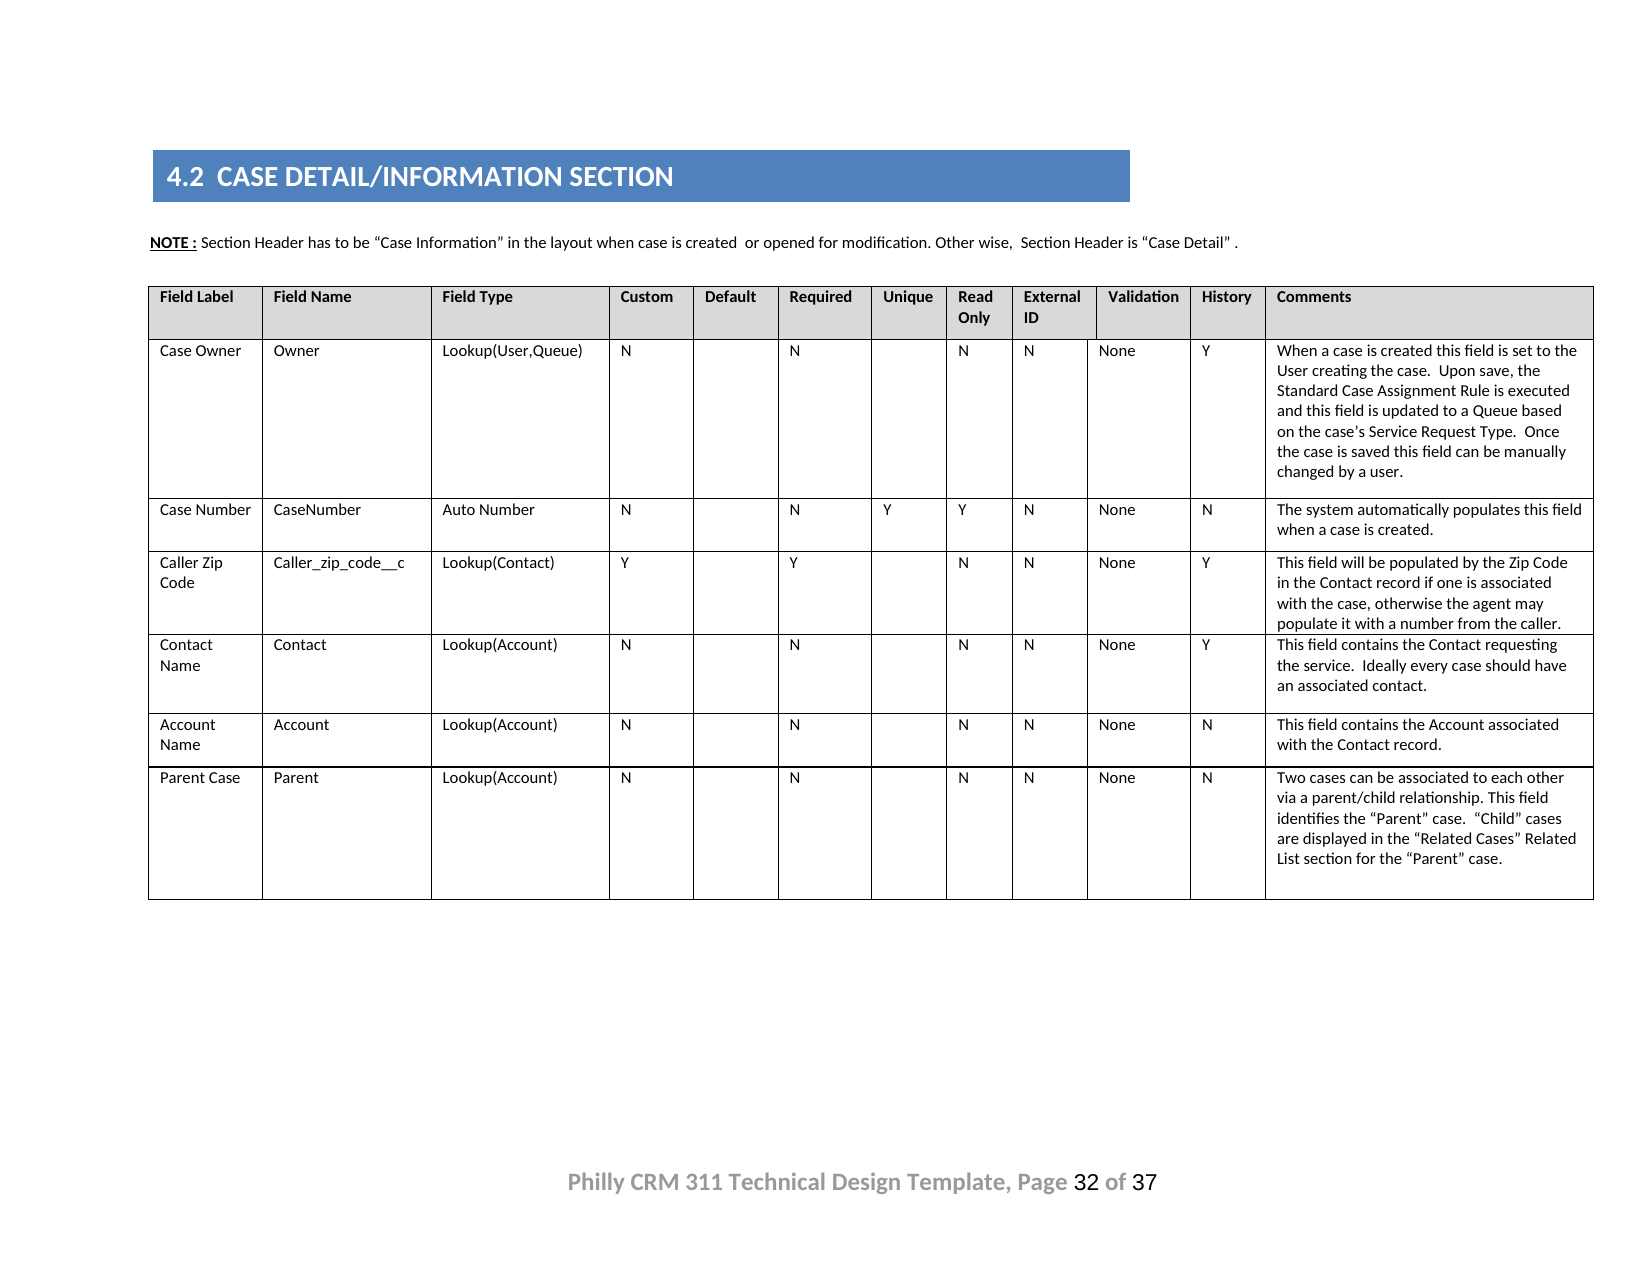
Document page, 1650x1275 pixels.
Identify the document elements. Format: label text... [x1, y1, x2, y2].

table_cell Owner [263, 340, 431, 498]
table_cell N [610, 340, 693, 498]
table_cell Lookup(Account) [432, 714, 609, 766]
table_cell Y [1191, 552, 1265, 633]
table_cell N [1013, 768, 1087, 899]
table_cell Contact Name [149, 635, 262, 713]
table_cell Lookup(User,Queue) [432, 340, 609, 498]
table_cell Two cases can be associated to each other via a parent/child relationship. This field identifies the “Parent” case. “Child” cases are displayed in the “Related Cases” Related List section for the “Parent” case. [1266, 768, 1593, 899]
table_header Read Only [947, 287, 1012, 339]
table_cell Parent [263, 768, 431, 899]
table_cell Y [872, 499, 946, 551]
table_cell Y [1191, 635, 1265, 713]
table_cell None [1088, 714, 1190, 766]
table_cell [694, 499, 778, 551]
table_cell N [1191, 714, 1265, 766]
table_cell [872, 714, 946, 766]
table_cell N [1191, 499, 1265, 551]
table_cell Case Owner [149, 340, 262, 498]
table_cell Lookup(Contact) [432, 552, 609, 633]
table_header Comments [1266, 287, 1593, 339]
table_cell This field contains the Account associated with the Contact record. [1266, 714, 1593, 766]
table_cell N [610, 499, 693, 551]
table_cell N [1013, 714, 1087, 766]
table_cell [872, 768, 946, 899]
table_header Field Name [263, 287, 431, 339]
table_cell None [1088, 635, 1190, 713]
table_header Validation [1097, 287, 1190, 339]
table_cell N [947, 635, 1012, 713]
table_cell The system automatically populates this field when a case is created. [1266, 499, 1593, 551]
table_cell None [1088, 499, 1190, 551]
table_header Unique [872, 287, 946, 339]
table_cell Y [947, 499, 1012, 551]
table_cell N [947, 768, 1012, 899]
table_cell Case Number [149, 499, 262, 551]
table_header Default [694, 287, 778, 339]
table_cell [694, 768, 778, 899]
table_header Field Type [432, 287, 609, 339]
table_cell Caller Zip Code [149, 552, 262, 633]
table_cell N [779, 499, 871, 551]
table_cell Parent Case [149, 768, 262, 899]
table_cell Y [779, 552, 871, 633]
table_header History [1191, 287, 1265, 339]
table_cell N [947, 714, 1012, 766]
table_cell N [947, 552, 1012, 633]
table_header External ID [1013, 287, 1096, 339]
table_cell Account Name [149, 714, 262, 766]
table_cell Account [263, 714, 431, 766]
table_cell N [1013, 552, 1087, 633]
table_cell [872, 552, 946, 633]
table_cell N [779, 635, 871, 713]
table_cell N [610, 635, 693, 713]
table_cell Auto Number [432, 499, 609, 551]
table_cell N [1013, 499, 1087, 551]
table_cell None [1088, 768, 1190, 899]
table_cell [694, 714, 778, 766]
table_cell [694, 635, 778, 713]
table_cell N [947, 340, 1012, 498]
table_header 4.2 CASE DETAIL/INFORMATION SECTION [155, 152, 1128, 200]
table_cell When a case is created this field is set to the User creating the case. Upon save, the Standard Case Assignment Rule is executed and this field is updated to a Queue based on the case’s Service Request Type. Once the case is saved this field can be manually changed by a user. [1266, 340, 1593, 498]
table_cell Y [610, 552, 693, 633]
table_cell Contact [263, 635, 431, 713]
table_cell [694, 552, 778, 633]
table_cell None [1088, 340, 1190, 498]
table_cell CaseNumber [263, 499, 431, 551]
table_cell N [779, 768, 871, 899]
table_cell Lookup(Account) [432, 768, 609, 899]
table_cell [694, 340, 778, 498]
table_cell N [779, 340, 871, 498]
table_cell Lookup(Account) [432, 635, 609, 713]
table_cell N [610, 768, 693, 899]
table_cell [872, 635, 946, 713]
table_cell N [779, 714, 871, 766]
table_header Field Label [149, 287, 262, 339]
table_cell None [1088, 552, 1190, 633]
table_header Required [779, 287, 871, 339]
table_cell This field will be populated by the Zip Code in the Contact record if one is associated with the case, otherwise the agent may populate it with a number from the caller. [1266, 552, 1593, 633]
table_cell Y [1191, 340, 1265, 498]
table_cell N [1013, 340, 1087, 498]
text NOTE : Section Header has to be “Case Information” in the layout when case is created or opened for modification. Other wise, Section Header is “Case Detail” . [150, 232, 1575, 252]
table_cell N [1013, 635, 1087, 713]
table_cell Caller_zip_code__c [263, 552, 431, 633]
table_header Custom [610, 287, 693, 339]
table_cell N [1191, 768, 1265, 899]
table_cell N [610, 714, 693, 766]
table_cell [872, 340, 946, 498]
table_cell This field contains the Contact requesting the service. Ideally every case should have an associated contact. [1266, 635, 1593, 713]
